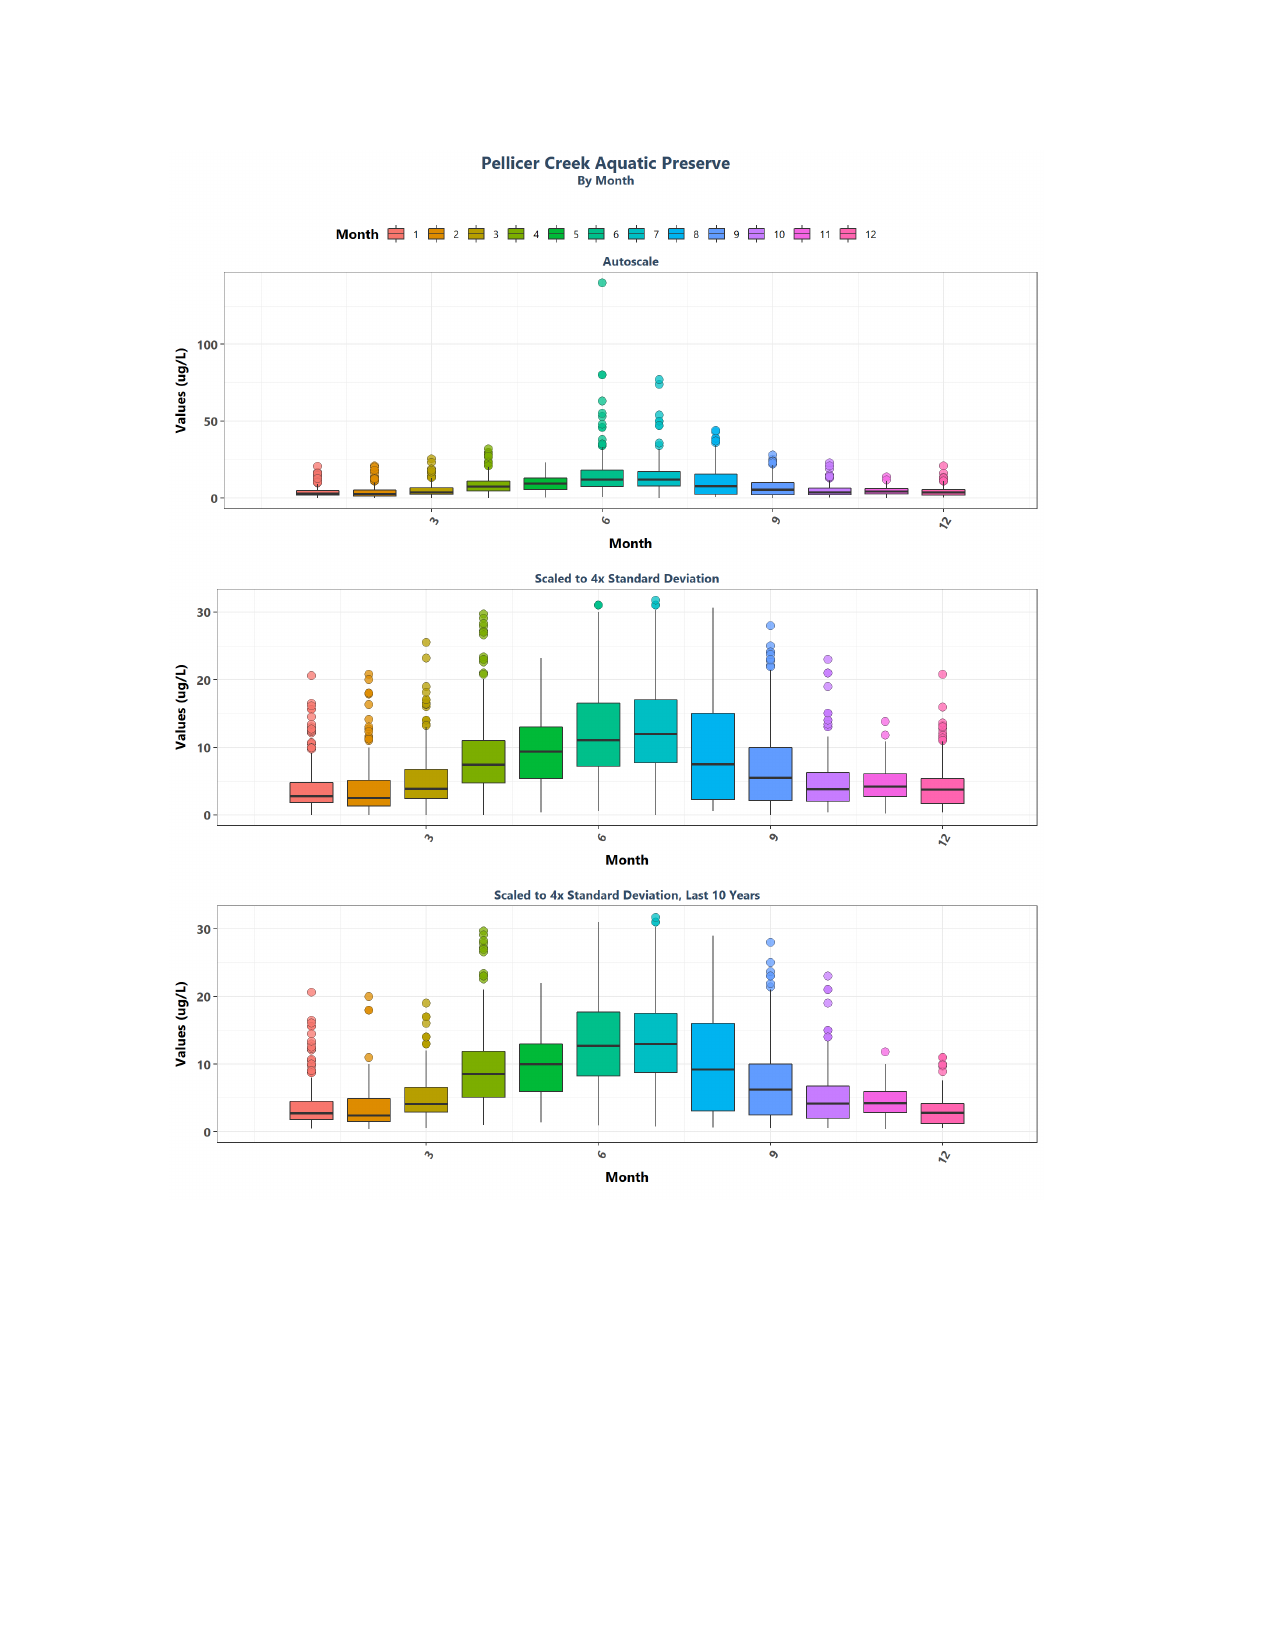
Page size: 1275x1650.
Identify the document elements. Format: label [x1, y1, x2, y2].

picture [168, 150, 1044, 1200]
